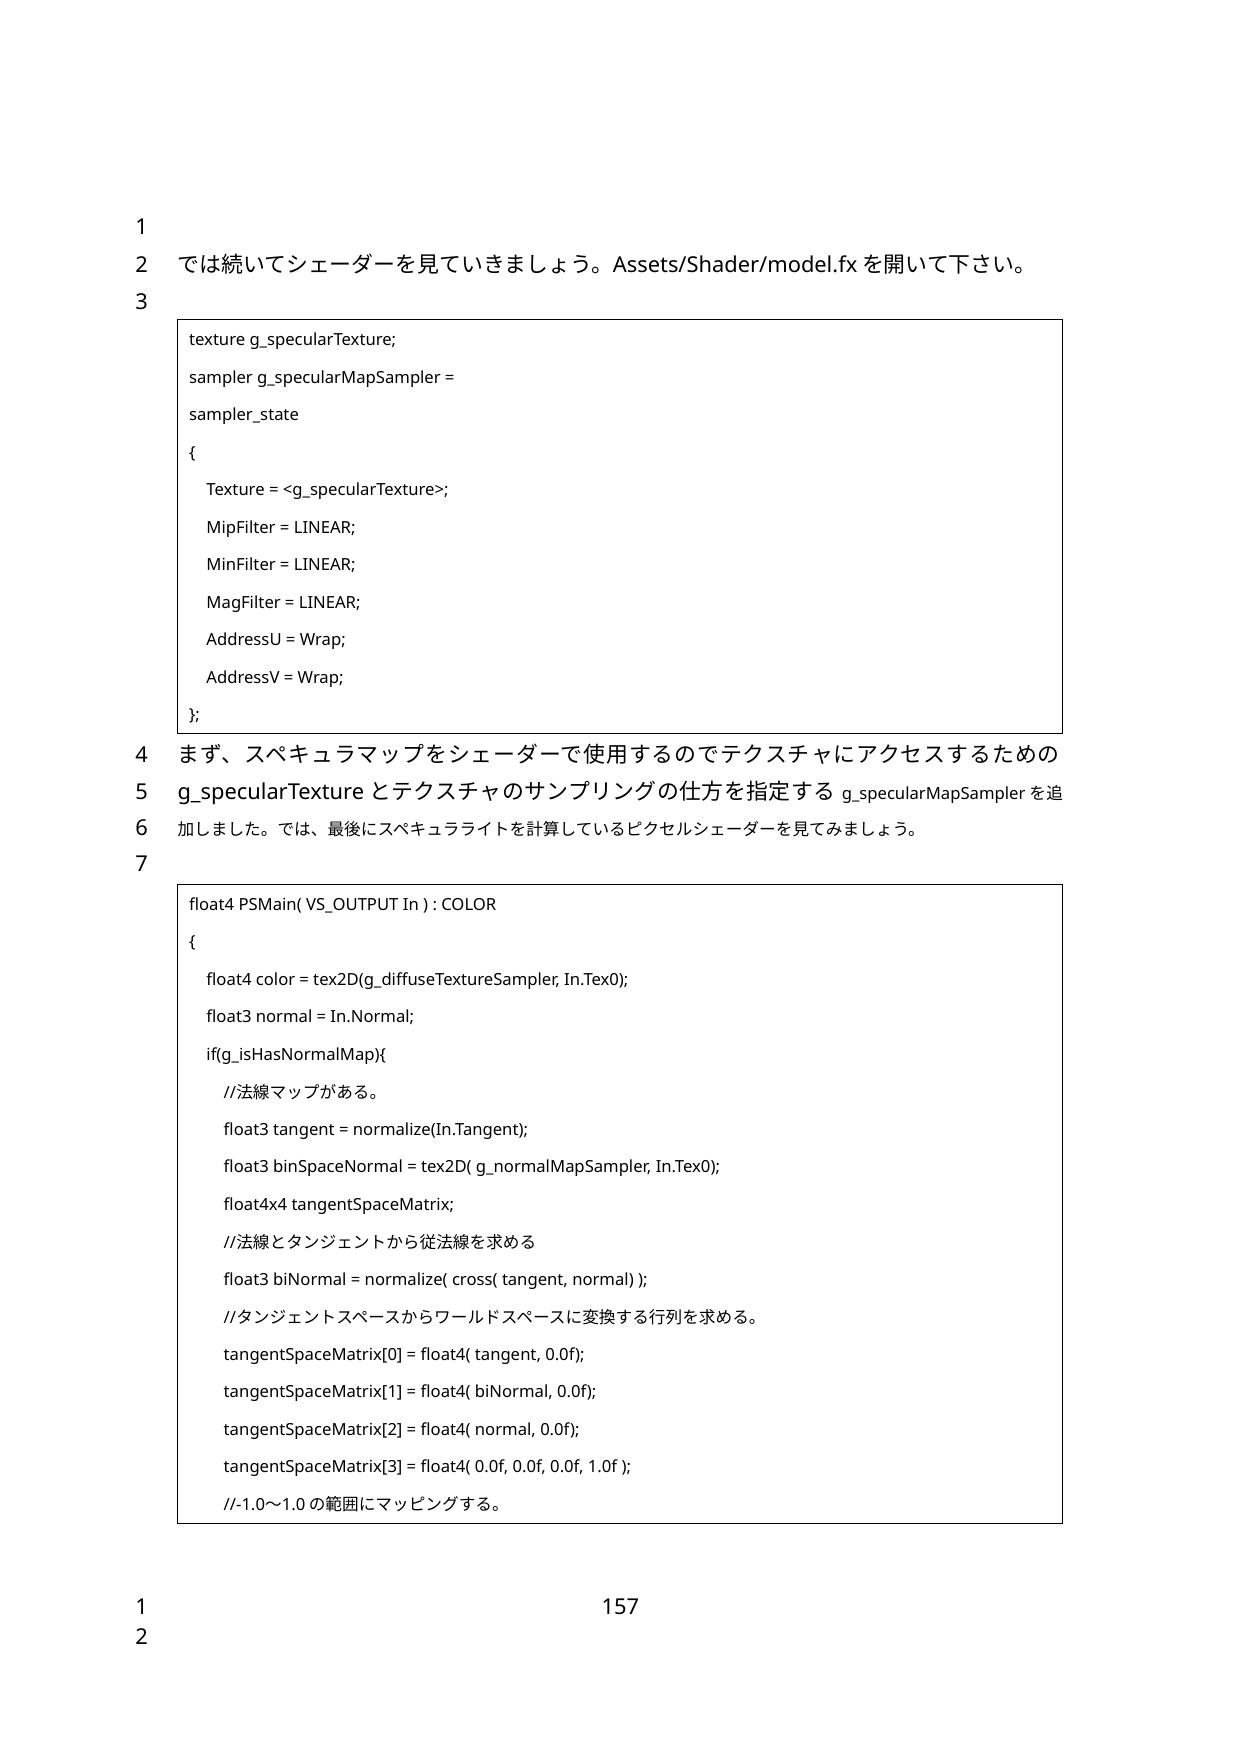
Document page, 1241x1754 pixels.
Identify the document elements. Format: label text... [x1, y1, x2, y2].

table_header texture g_specularTexture; sampler g_specularMapSampler = sampler_state { Texture = <g_specularTexture>; MipFilter = LINEAR; MinFilter = LINEAR; MagFilter = LINEAR; AddressU = Wrap; AddressV = Wrap; }; [178, 320, 1062, 733]
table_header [178, 885, 1062, 1522]
text まず、スペキュラマップをシェーダーで使用するのでテクスチャにアクセスするためのg_specularTextureとテクスチャのサンプリングの仕方を指定するg_specularMapSamplerを追加しました。では、最後にスペキュラライトを計算しているピクセルシェーダーを見てみましょう。 [177, 734, 1063, 846]
text では続いてシェーダーを見ていきましょう。Assets/Shader/model.fxを開いて下さい。 [177, 244, 1063, 282]
